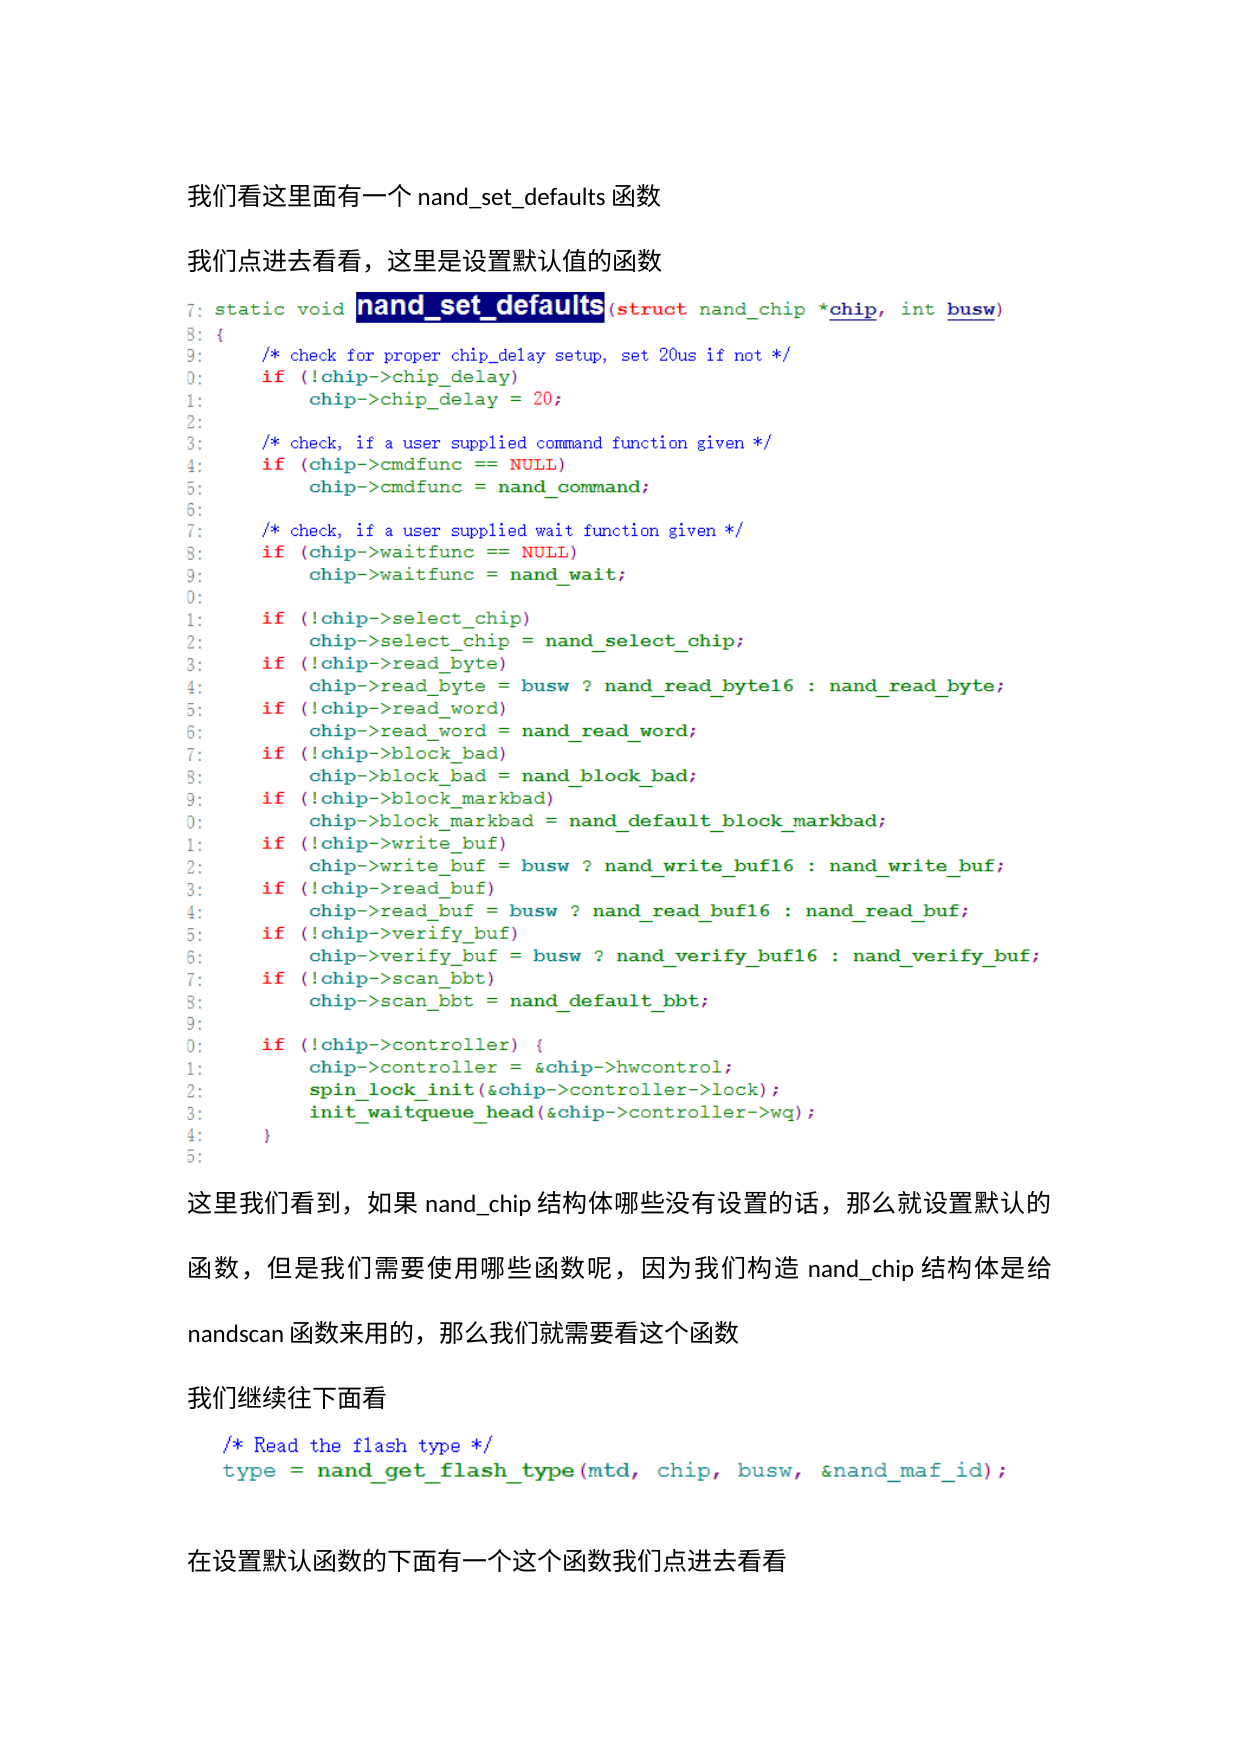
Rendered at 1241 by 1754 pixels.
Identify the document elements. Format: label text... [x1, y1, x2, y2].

text 我们继续往下面看 [187, 1364, 1053, 1429]
text 我们点进去看看，这里是设置默认值的函数 [187, 227, 1053, 292]
text 在设置默认函数的下面有一个这个函数我们点进去看看 [187, 1527, 1053, 1592]
picture [187, 292, 1053, 1165]
text 这里我们看到，如果nand_chip结构体哪些没有设置的话，那么就设置默认的函数，但是我们需要使用哪些函数呢，因为我们构造nand_chip结构体是给nandscan函数来用的，那么我们就需要看这个函数 [187, 1169, 1053, 1364]
picture [187, 1429, 1053, 1511]
text 我们看这里面有一个nand_set_defaults函数 [187, 162, 1053, 227]
